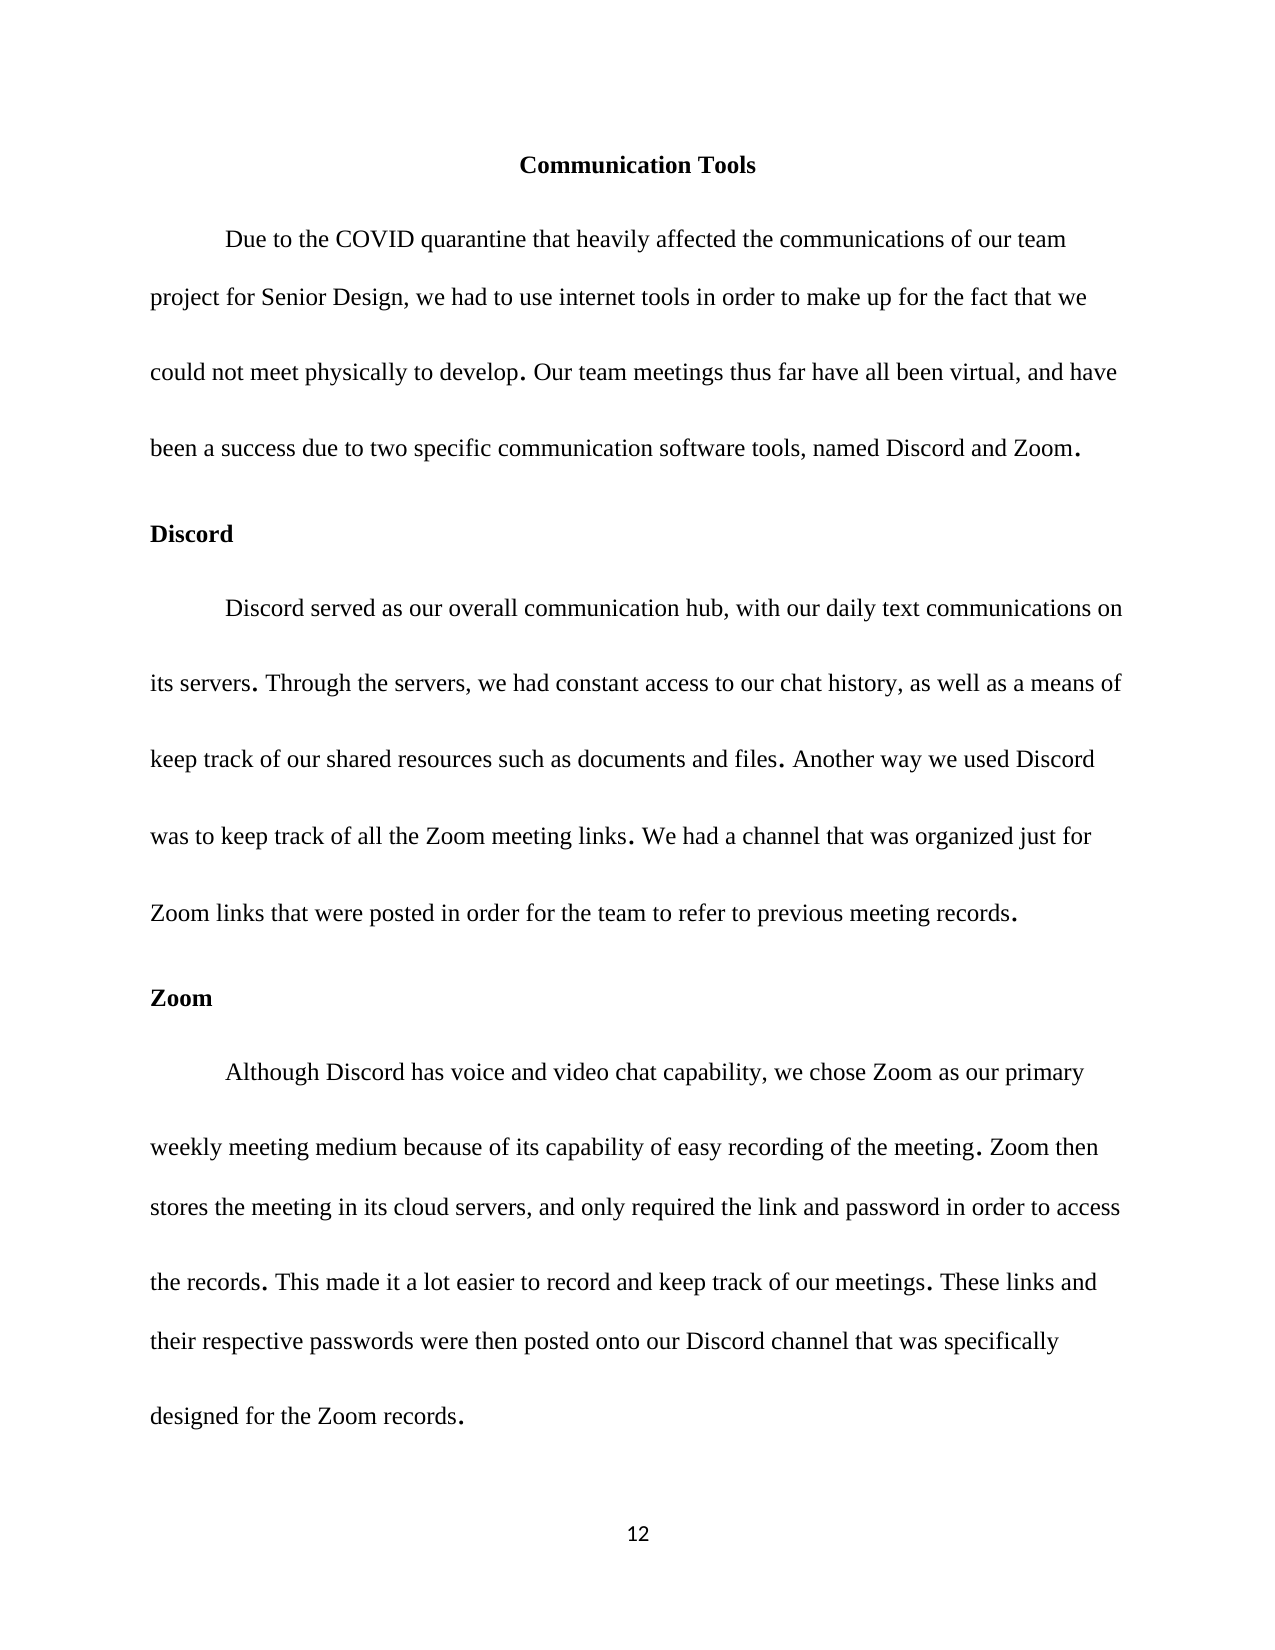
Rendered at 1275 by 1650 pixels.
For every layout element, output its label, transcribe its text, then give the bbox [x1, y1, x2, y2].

text Although Discord has voice and video chat capability, we chose Zoom as our primary weekly meeting medium because of its capability of easy recording of the meeting. Zoom then stores the meeting in its cloud servers, and only required the link and password in order to access the records. This made it a lot easier to record and keep track of our meetings. These links and their respective passwords were then posted onto our Discord channel that was specifically designed for the Zoom records. [150, 1057, 1125, 1431]
text Zoom [150, 983, 1125, 1012]
text Discord served as our overall communication hub, with our daily text communications on its servers. Through the servers, we had constant access to our chat history, as well as a means of keep track of our shared resources such as documents and files. Another way we used Discord was to keep track of all the Zoom meeting links. We had a channel that was organized just for Zoom links that were posted in order for the team to refer to previous meeting records. [150, 593, 1125, 928]
text Discord [150, 519, 1125, 547]
text Communication Tools [150, 150, 1125, 179]
text Due to the COVID quarantine that heavily affected the communications of our team project for Senior Design, we had to use internet tools in order to make up for the fact that we could not meet physically to develop. Our team meetings thus far have all been virtual, and have been a success due to two specific communication software tools, named Discord and Zoom. [150, 224, 1125, 464]
